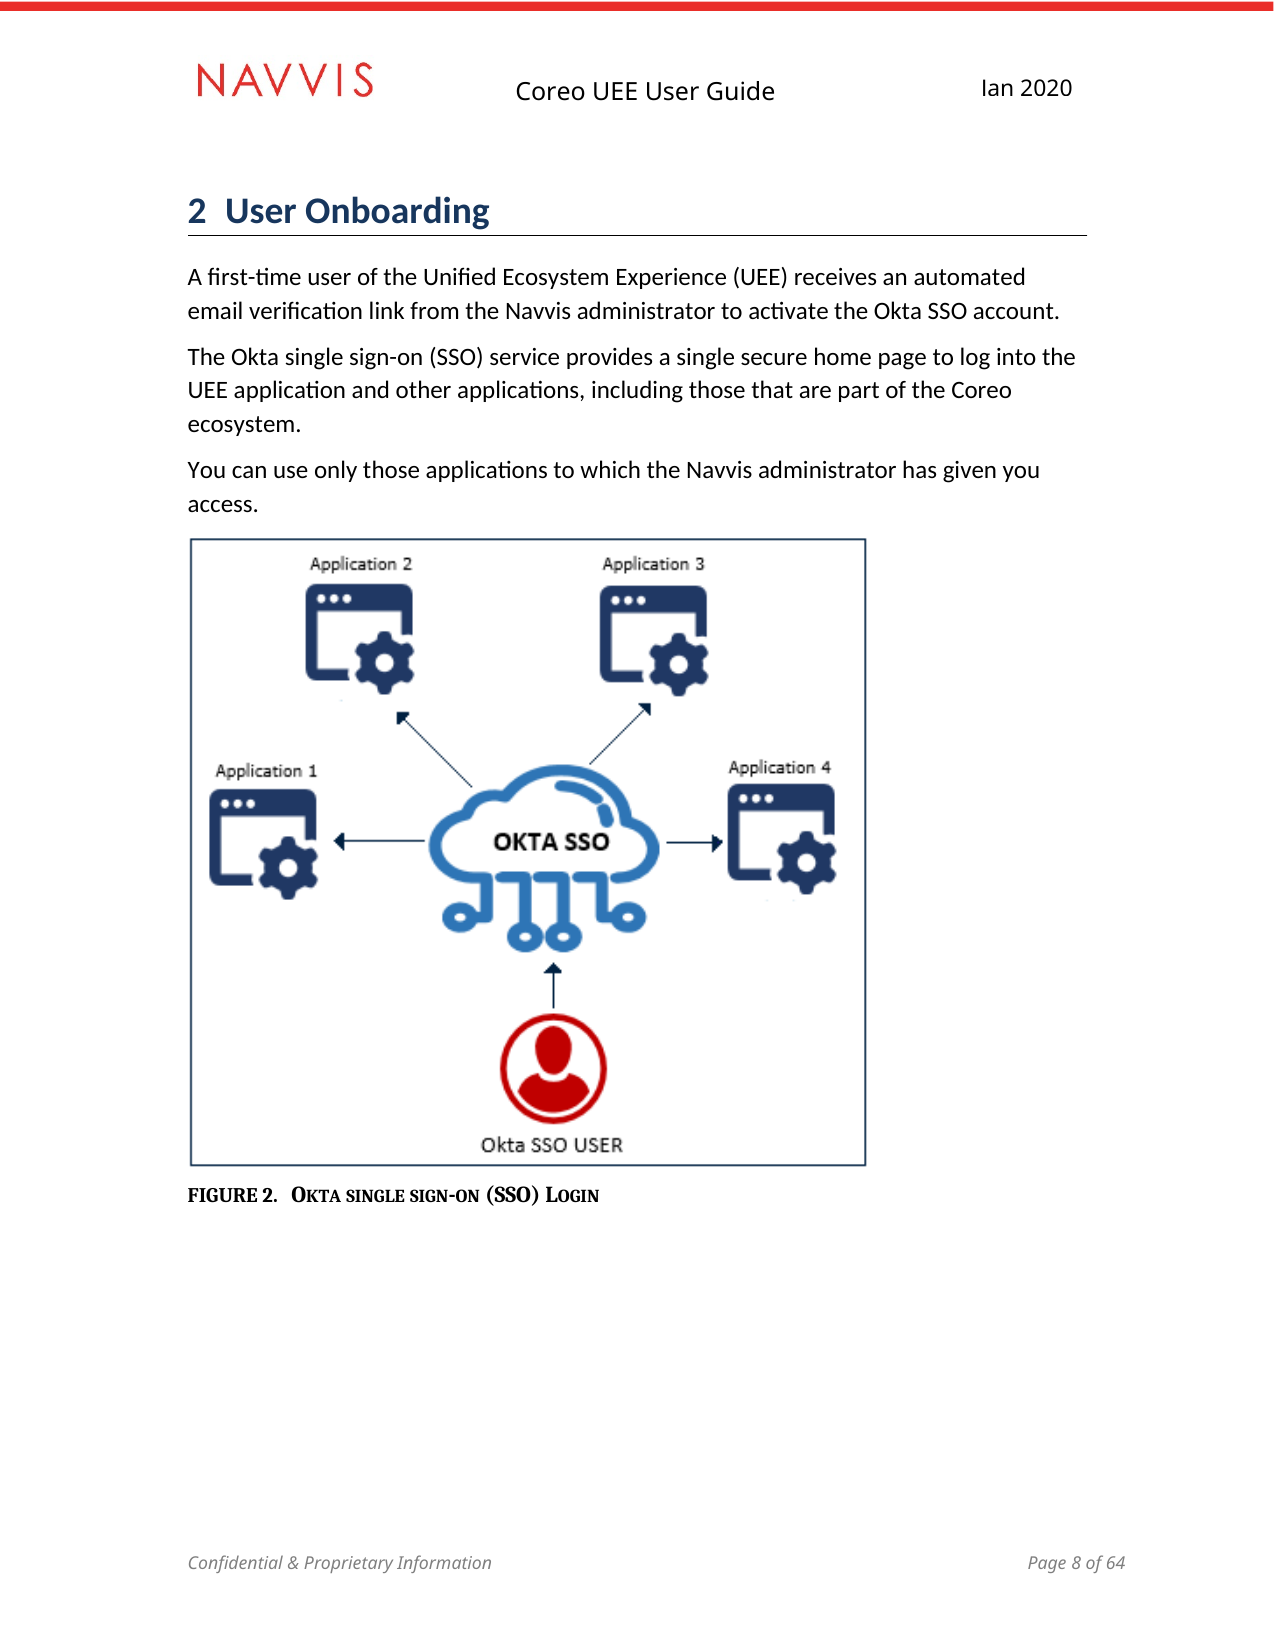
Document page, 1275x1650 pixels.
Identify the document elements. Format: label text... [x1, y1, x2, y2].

picture [187, 55, 383, 104]
text You can use only those applications to which the Navvis administrator has given you access. [187, 454, 1087, 518]
text Okta single sign-on (SSO) Login [187, 1182, 1087, 1208]
text A first-time user of the Unified Ecosystem Experience (UEE) receives an automated email verification link from the Navvis administrator to activate the Okta SSO account. [187, 261, 1087, 326]
text The Okta single sign-on (SSO) service provides a single secure home page to log into the UEE application and other applications, including those that are part of the Coreo ecosystem. [187, 341, 1087, 439]
subtitle User Onboarding [187, 187, 1087, 236]
picture [187, 537, 870, 1170]
